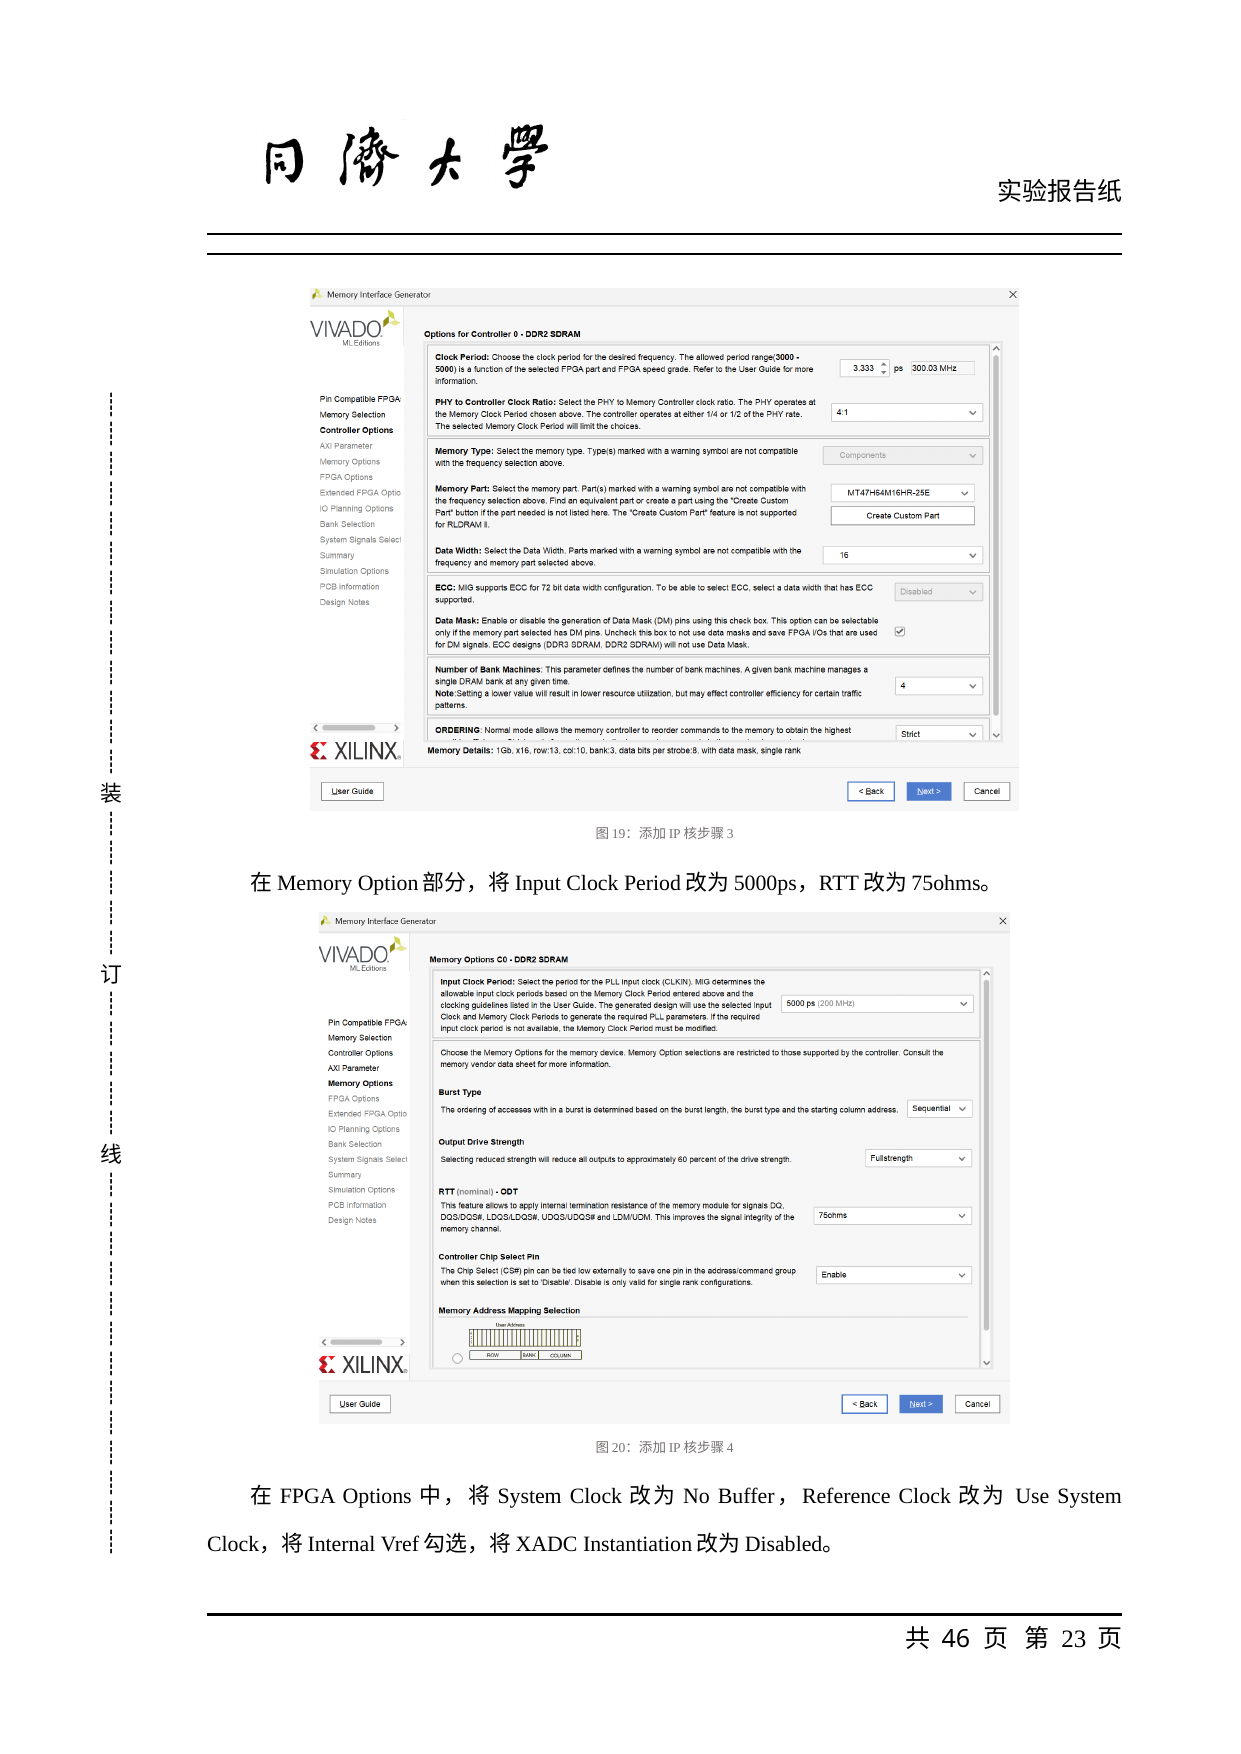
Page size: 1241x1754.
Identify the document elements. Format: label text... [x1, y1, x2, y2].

picture [309, 288, 1020, 811]
text 图20：添加IP核步骤4 [207, 1436, 1122, 1456]
text 图19：添加IP核步骤3 [207, 823, 1122, 843]
picture [318, 912, 1010, 1424]
text 在FPGA Options中，将System Clock改为No Buffer，Reference Clock改为 Use System Clock，将Internal Vref勾选，将XADC Instantiation改为Disabled。 [207, 1478, 1122, 1557]
text 在Memory Option部分，将Input Clock Period改为5000ps，RTT改为75ohms。 [207, 865, 1122, 897]
picture [244, 116, 566, 196]
